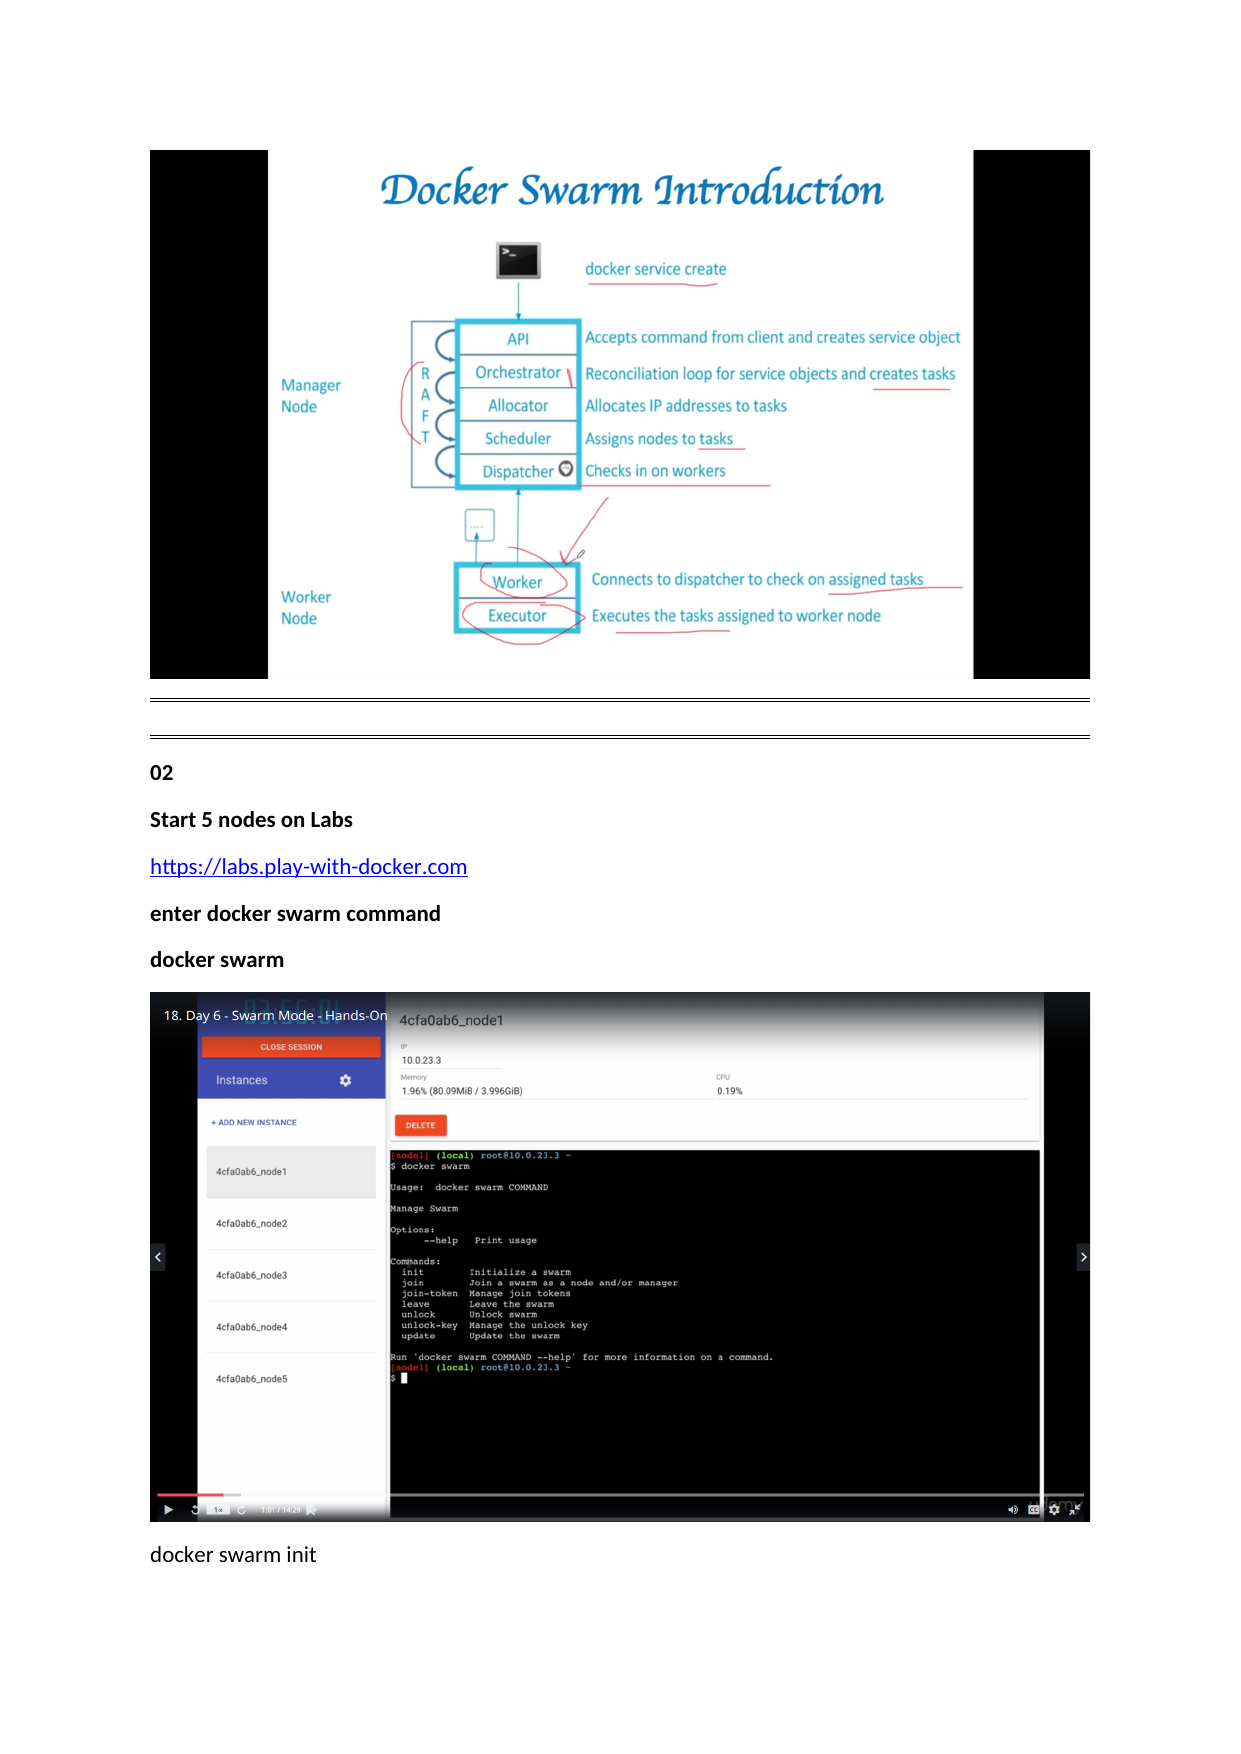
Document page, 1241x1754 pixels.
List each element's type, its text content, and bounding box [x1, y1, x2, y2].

text docker swarm init [150, 1540, 1090, 1568]
text 02 [150, 758, 1090, 786]
text enter docker swarm command [150, 899, 1090, 927]
text Start 5 nodes on Labs [150, 805, 1090, 833]
text https://labs.play-with-docker.com [150, 852, 1090, 880]
picture [150, 992, 1091, 1522]
picture [150, 150, 1091, 679]
text docker swarm [150, 946, 1090, 974]
